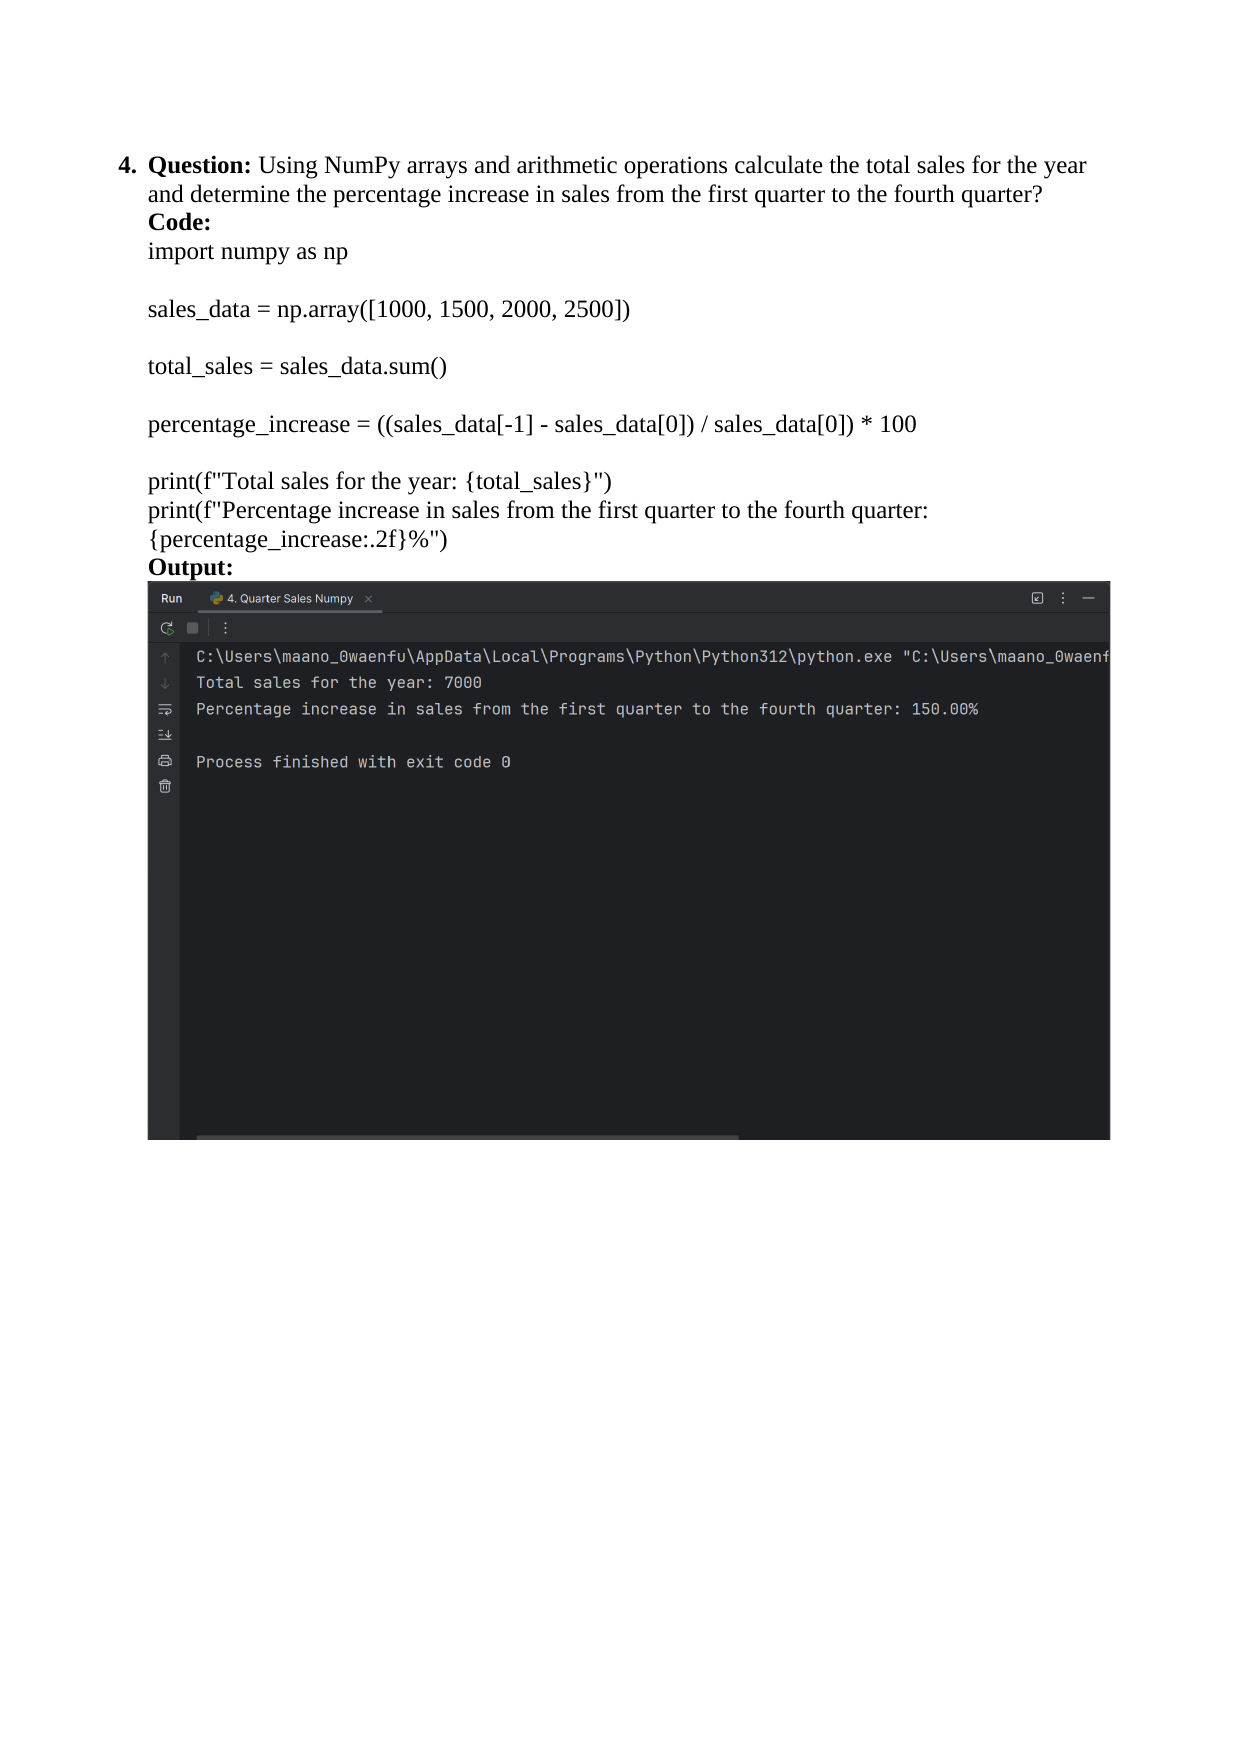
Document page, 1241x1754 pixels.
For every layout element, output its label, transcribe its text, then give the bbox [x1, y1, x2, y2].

text import numpy as np sales_data = np.array([1000, 1500, 2000, 2500]) total_sales = sales_data.sum() percentage_increase = ((sales_data[-1] - sales_data[0]) / sales_data[0]) * 100 print(f"Total sales for the year: {total_sales}") print(f"Percentage increase in sales from the first quarter to the fourth quarter: {percentage_increase:.2f}%") [148, 236, 1117, 552]
text Output: [148, 552, 1117, 581]
picture [147, 581, 1111, 1140]
list Question: Using NumPy arrays and arithmetic operations calculate the total sales for the year and determine the percentage increase in sales from the first quarter to the fourth quarter? [118, 150, 1117, 207]
text Code: [148, 207, 1117, 236]
